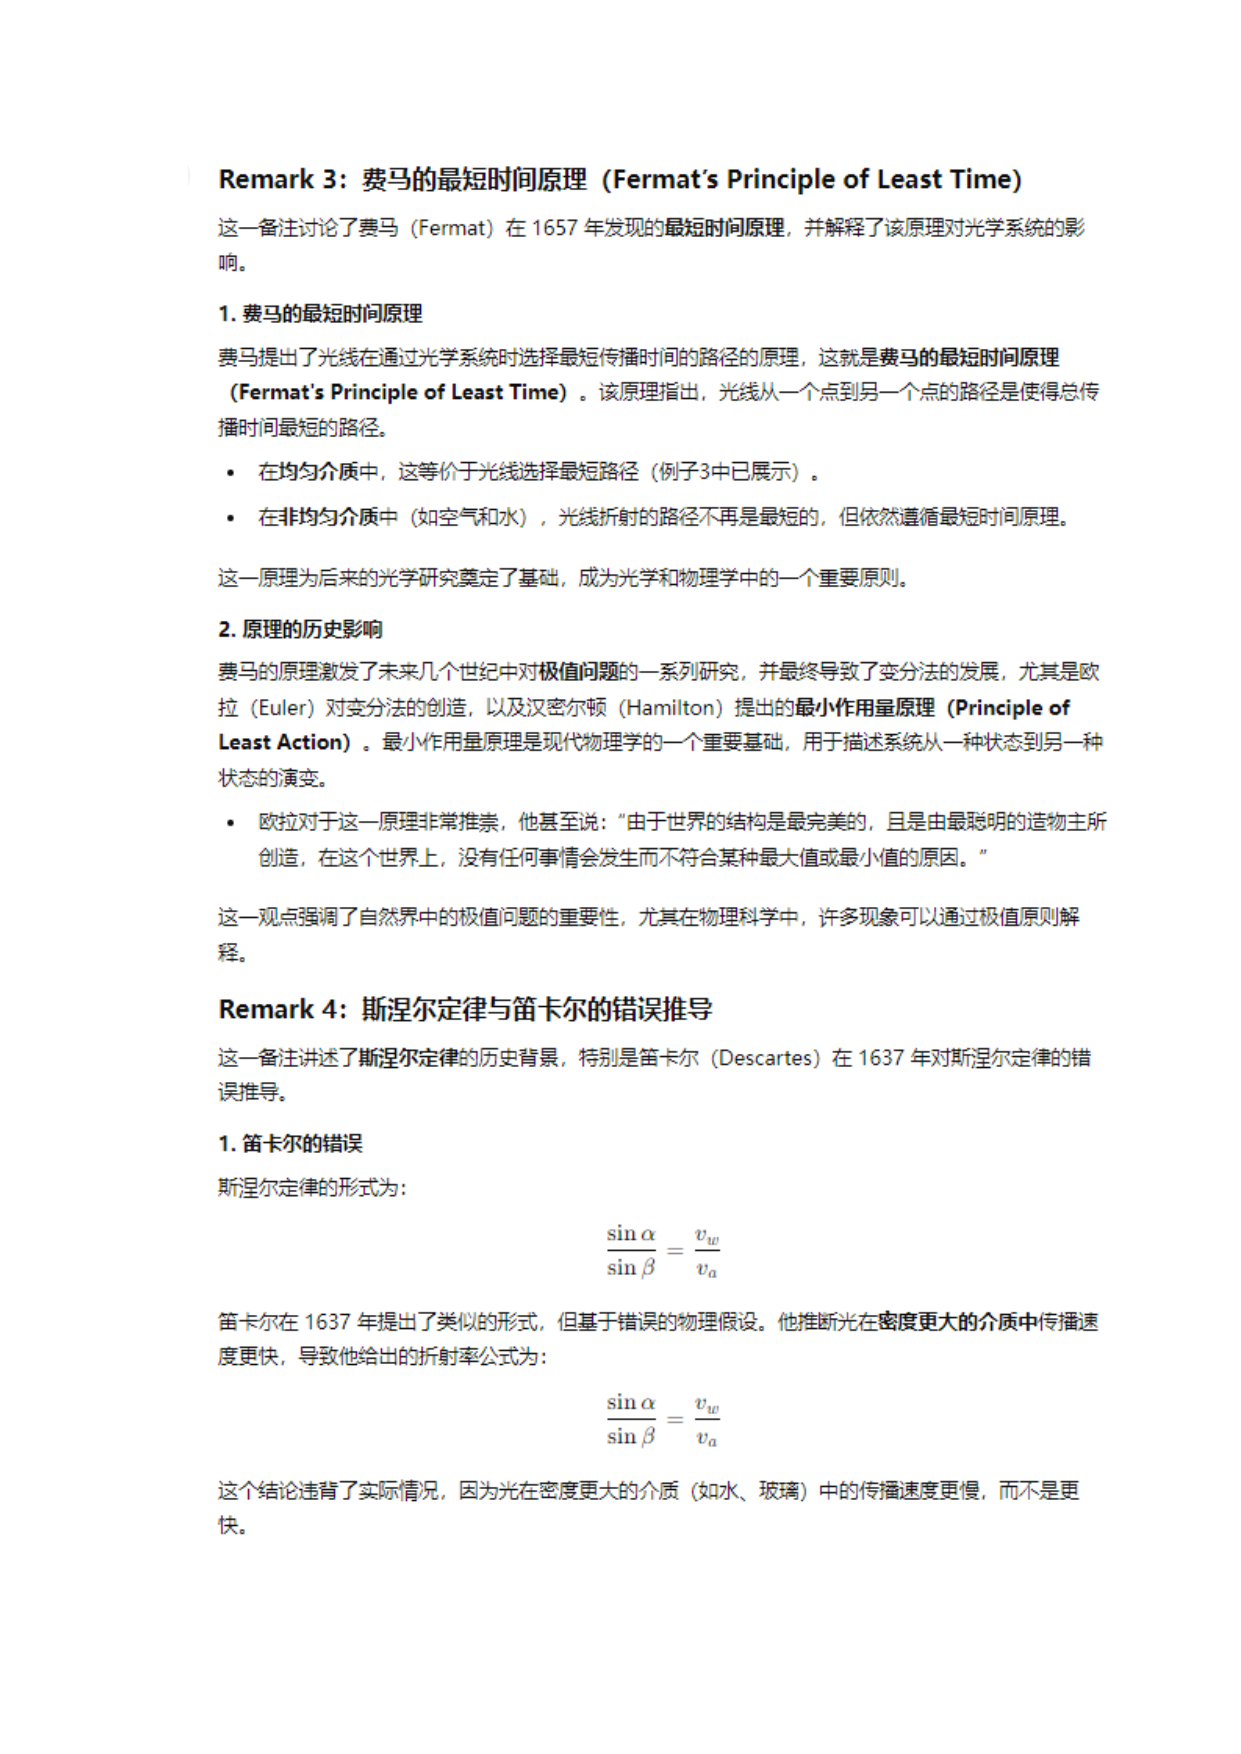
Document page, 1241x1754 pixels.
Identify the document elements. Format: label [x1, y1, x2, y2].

picture [187, 151, 1241, 1550]
